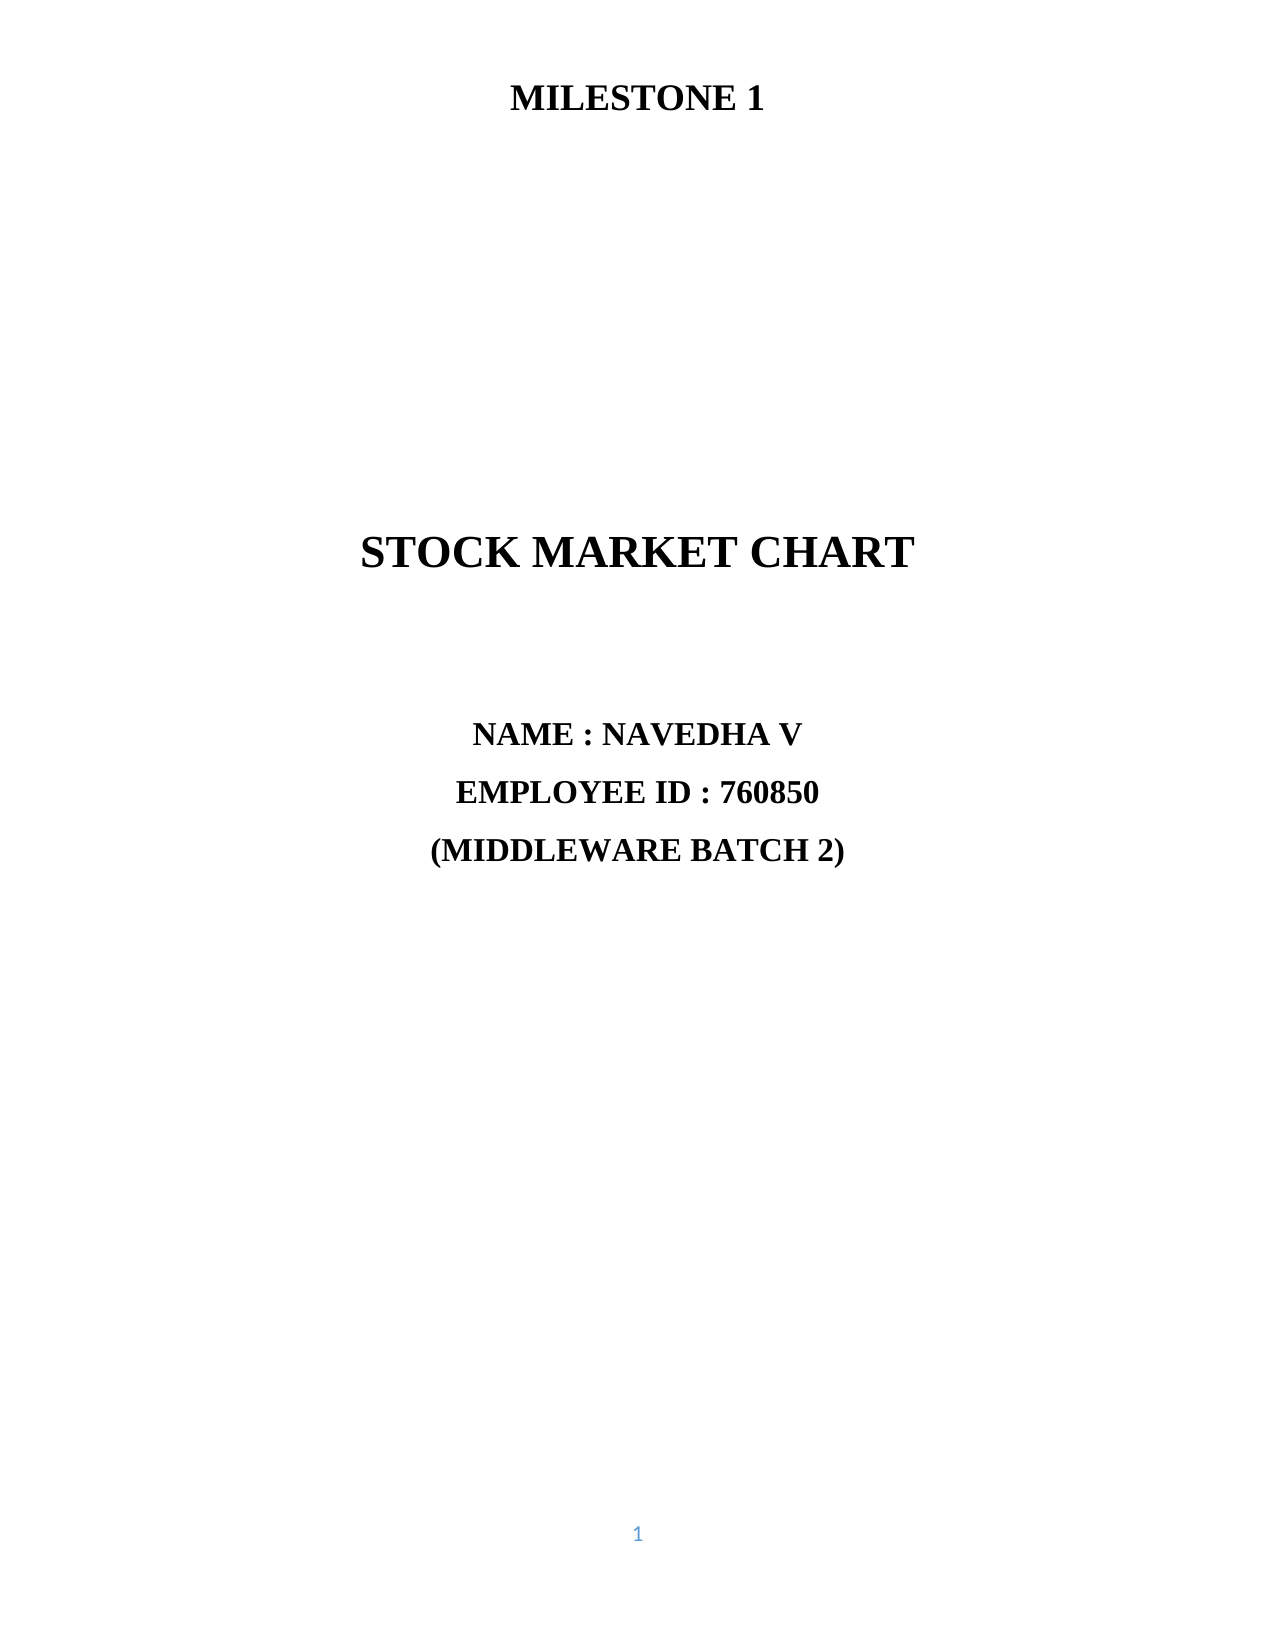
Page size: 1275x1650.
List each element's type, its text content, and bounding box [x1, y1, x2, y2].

text (MIDDLEWARE BATCH 2) [150, 831, 1125, 869]
text NAME : NAVEDHA V [150, 714, 1125, 753]
text EMPLOYEE ID : 760850 [150, 773, 1125, 811]
text STOCK MARKET CHART [150, 525, 1125, 578]
